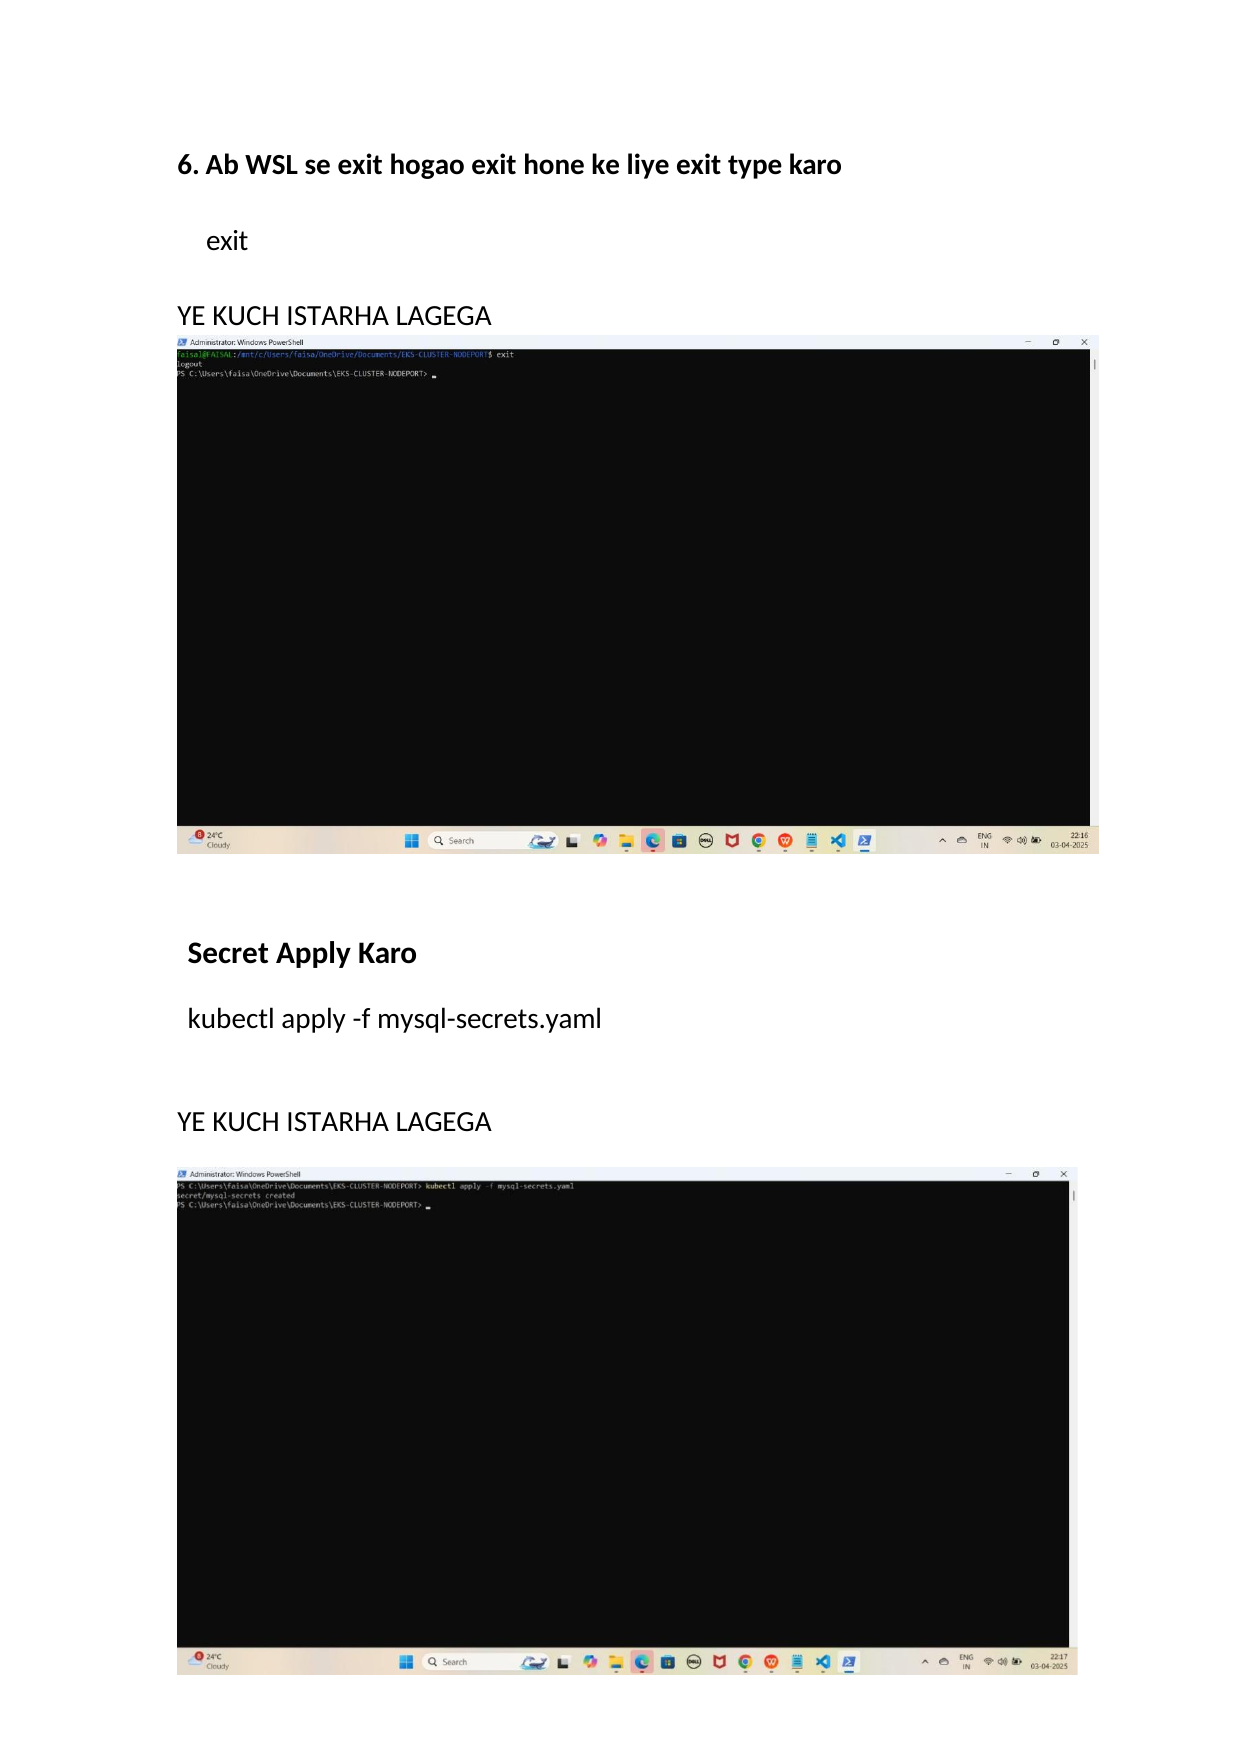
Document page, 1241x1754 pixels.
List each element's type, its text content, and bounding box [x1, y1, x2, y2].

subtitle Secret Apply Karo [187, 933, 1107, 971]
text YE KUCH ISTARHA LAGEGA [177, 297, 1107, 333]
text kubectl apply -f mysql-secrets.yaml [187, 1000, 1107, 1036]
picture [177, 335, 1099, 854]
text exit [206, 222, 1107, 257]
picture [177, 1167, 1078, 1675]
list Ab WSL se exit hogao exit hone ke liye exit type karo [177, 146, 1107, 181]
text YE KUCH ISTARHA LAGEGA [177, 1103, 1107, 1138]
